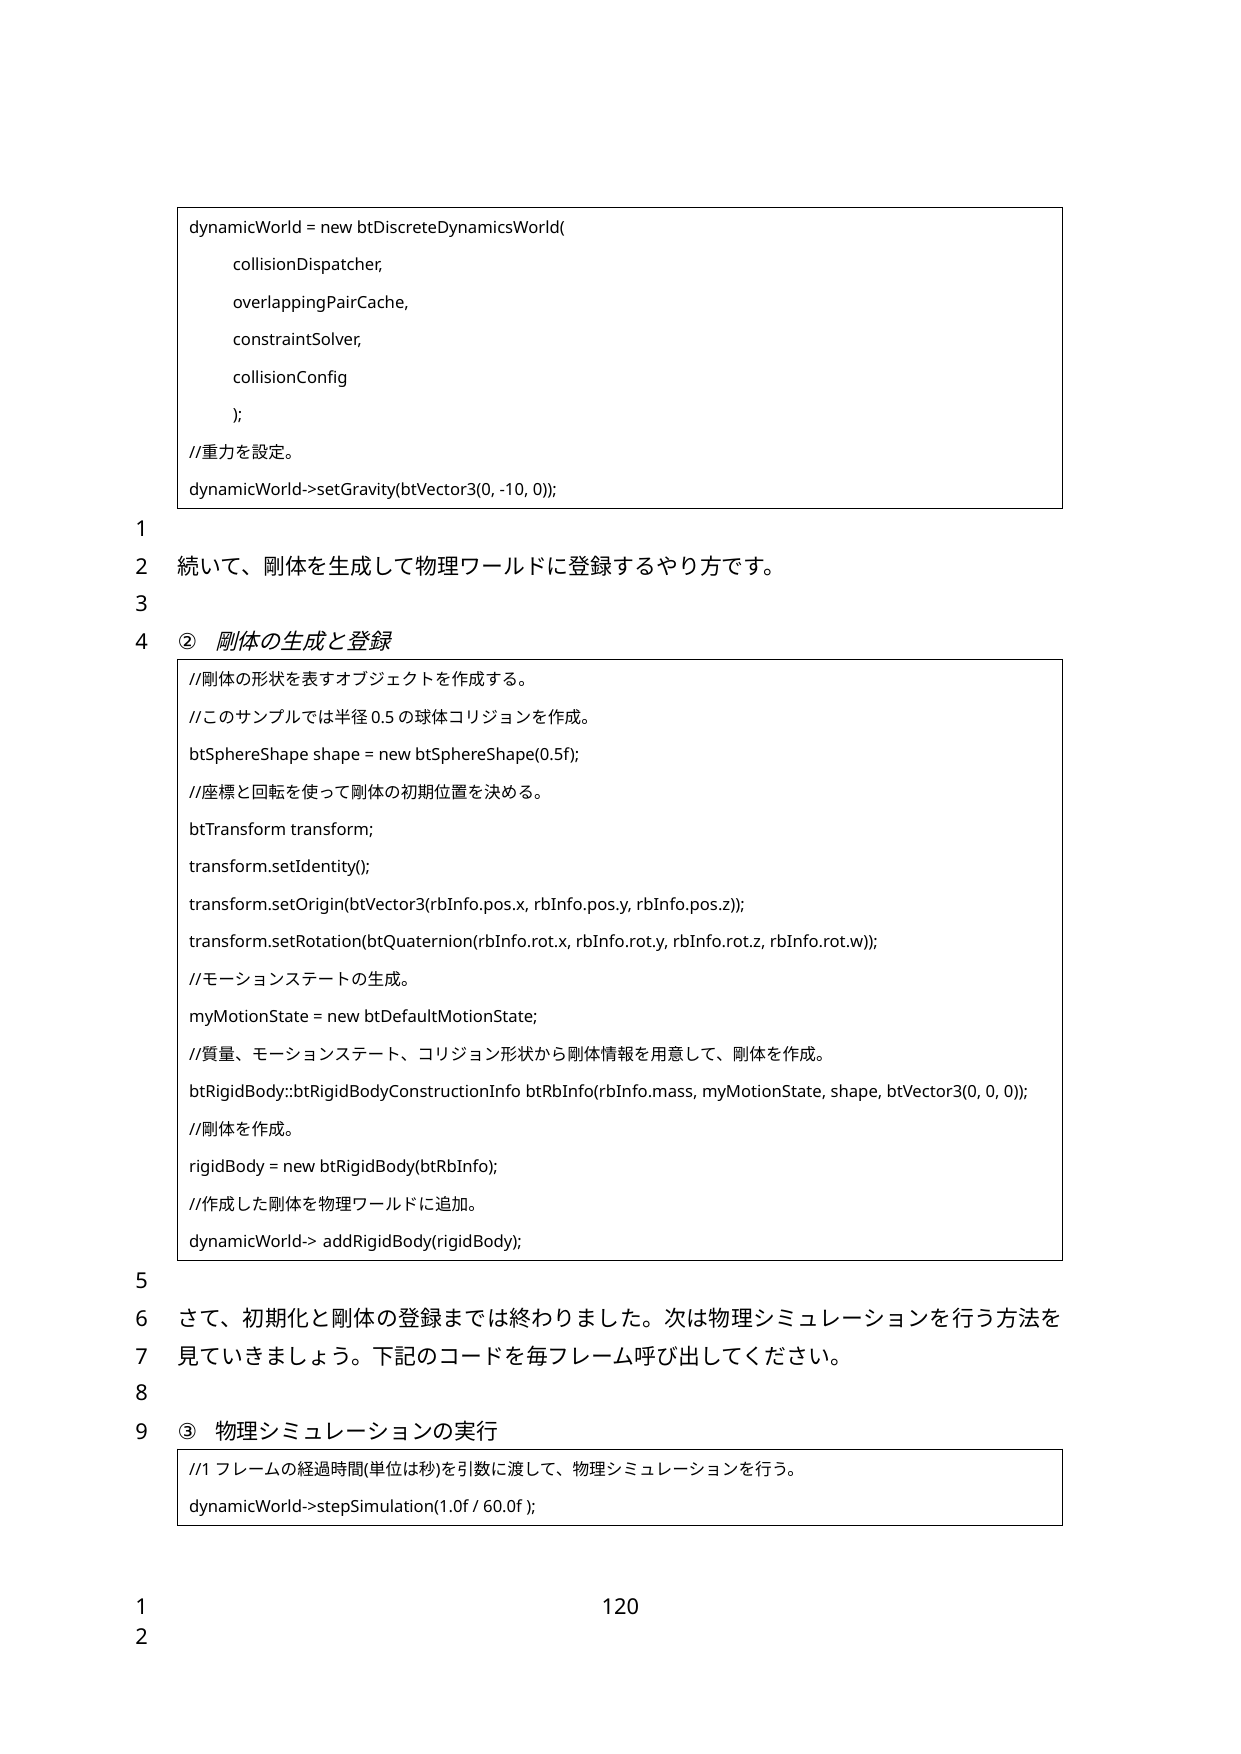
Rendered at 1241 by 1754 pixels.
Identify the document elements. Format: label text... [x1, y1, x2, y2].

list 剛体の生成と登録 [177, 621, 1063, 659]
table_header //1フレームの経過時間(単位は秒)を引数に渡して、物理シミュレーションを行う。 dynamicWorld->stepSimulation(1.0f / 60.0f ); [178, 1450, 1062, 1524]
table_header //剛体の形状を表すオブジェクトを作成する。 //このサンプルでは半径0.5の球体コリジョンを作成。 btSphereShape shape = new btSphereShape(0.5f); //座標と回転を使って剛体の初期位置を決める。 btTransform transform; transform.setIdentity(); transform.setOrigin(btVector3(rbInfo.pos.x, rbInfo.pos.y, rbInfo.pos.z)); transform.setRotation(btQuaternion(rbInfo.rot.x, rbInfo.rot.y, rbInfo.rot.z, rbInfo.rot.w)); //モーションステートの生成。 myMotionState = new btDefaultMotionState; //質量、モーションステート、コリジョン形状から剛体情報を用意して、剛体を作成。 btRigidBody::btRigidBodyConstructionInfo btRbInfo(rbInfo.mass, myMotionState, shape, btVector3(0, 0, 0)); //剛体を作成。 rigidBody = new btRigidBody(btRbInfo); //作成した剛体を物理ワールドに追加。 dynamicWorld-> addRigidBody(rigidBody); [178, 660, 1062, 1260]
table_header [178, 208, 1062, 508]
list 物理シミュレーションの実行 [177, 1411, 1063, 1448]
text さて、初期化と剛体の登録までは終わりました。次は物理シミュレーションを行う方法を見ていきましょう。下記のコードを毎フレーム呼び出してください。 [177, 1298, 1063, 1373]
text 続いて、剛体を生成して物理ワールドに登録するやり方です。 [177, 546, 1063, 584]
